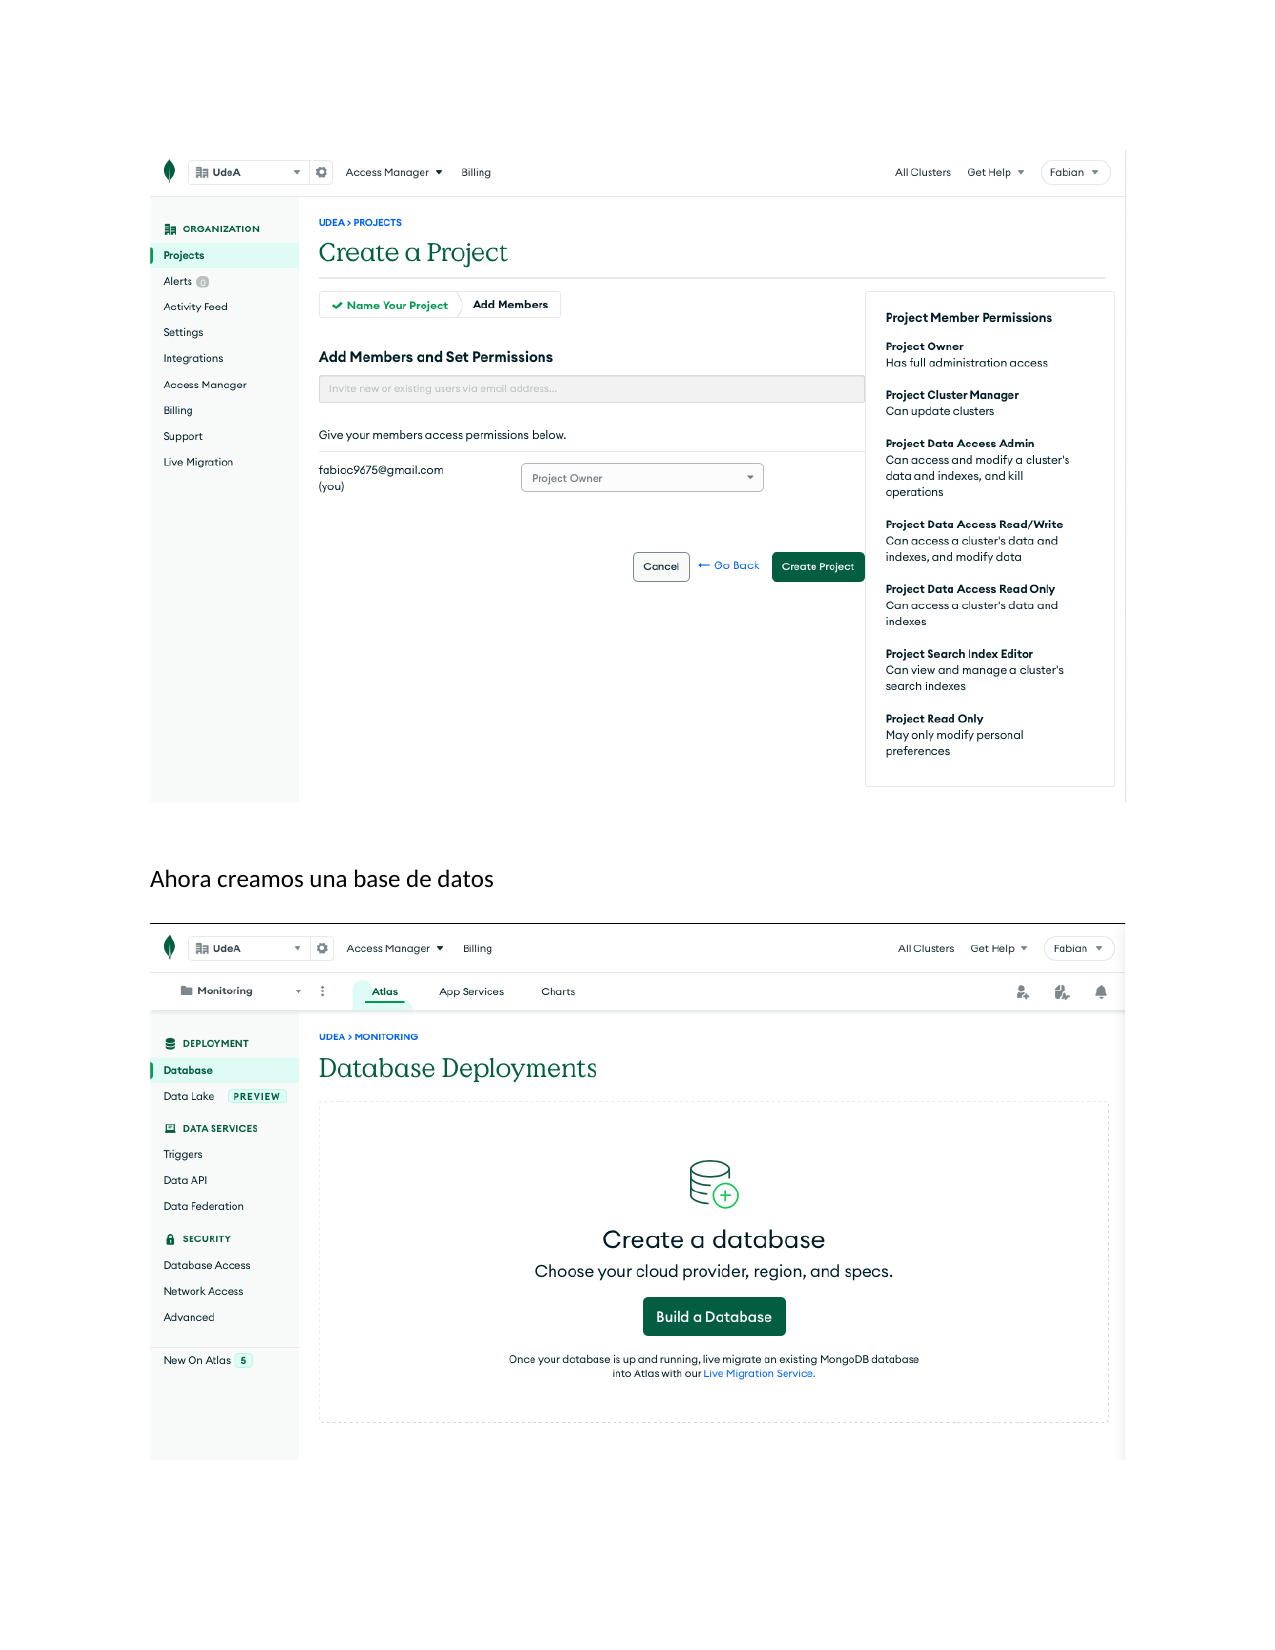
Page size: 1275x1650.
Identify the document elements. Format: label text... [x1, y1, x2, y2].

picture [150, 923, 1125, 1460]
text Ahora creamos una base de datos [150, 863, 1125, 893]
picture [150, 150, 1125, 802]
